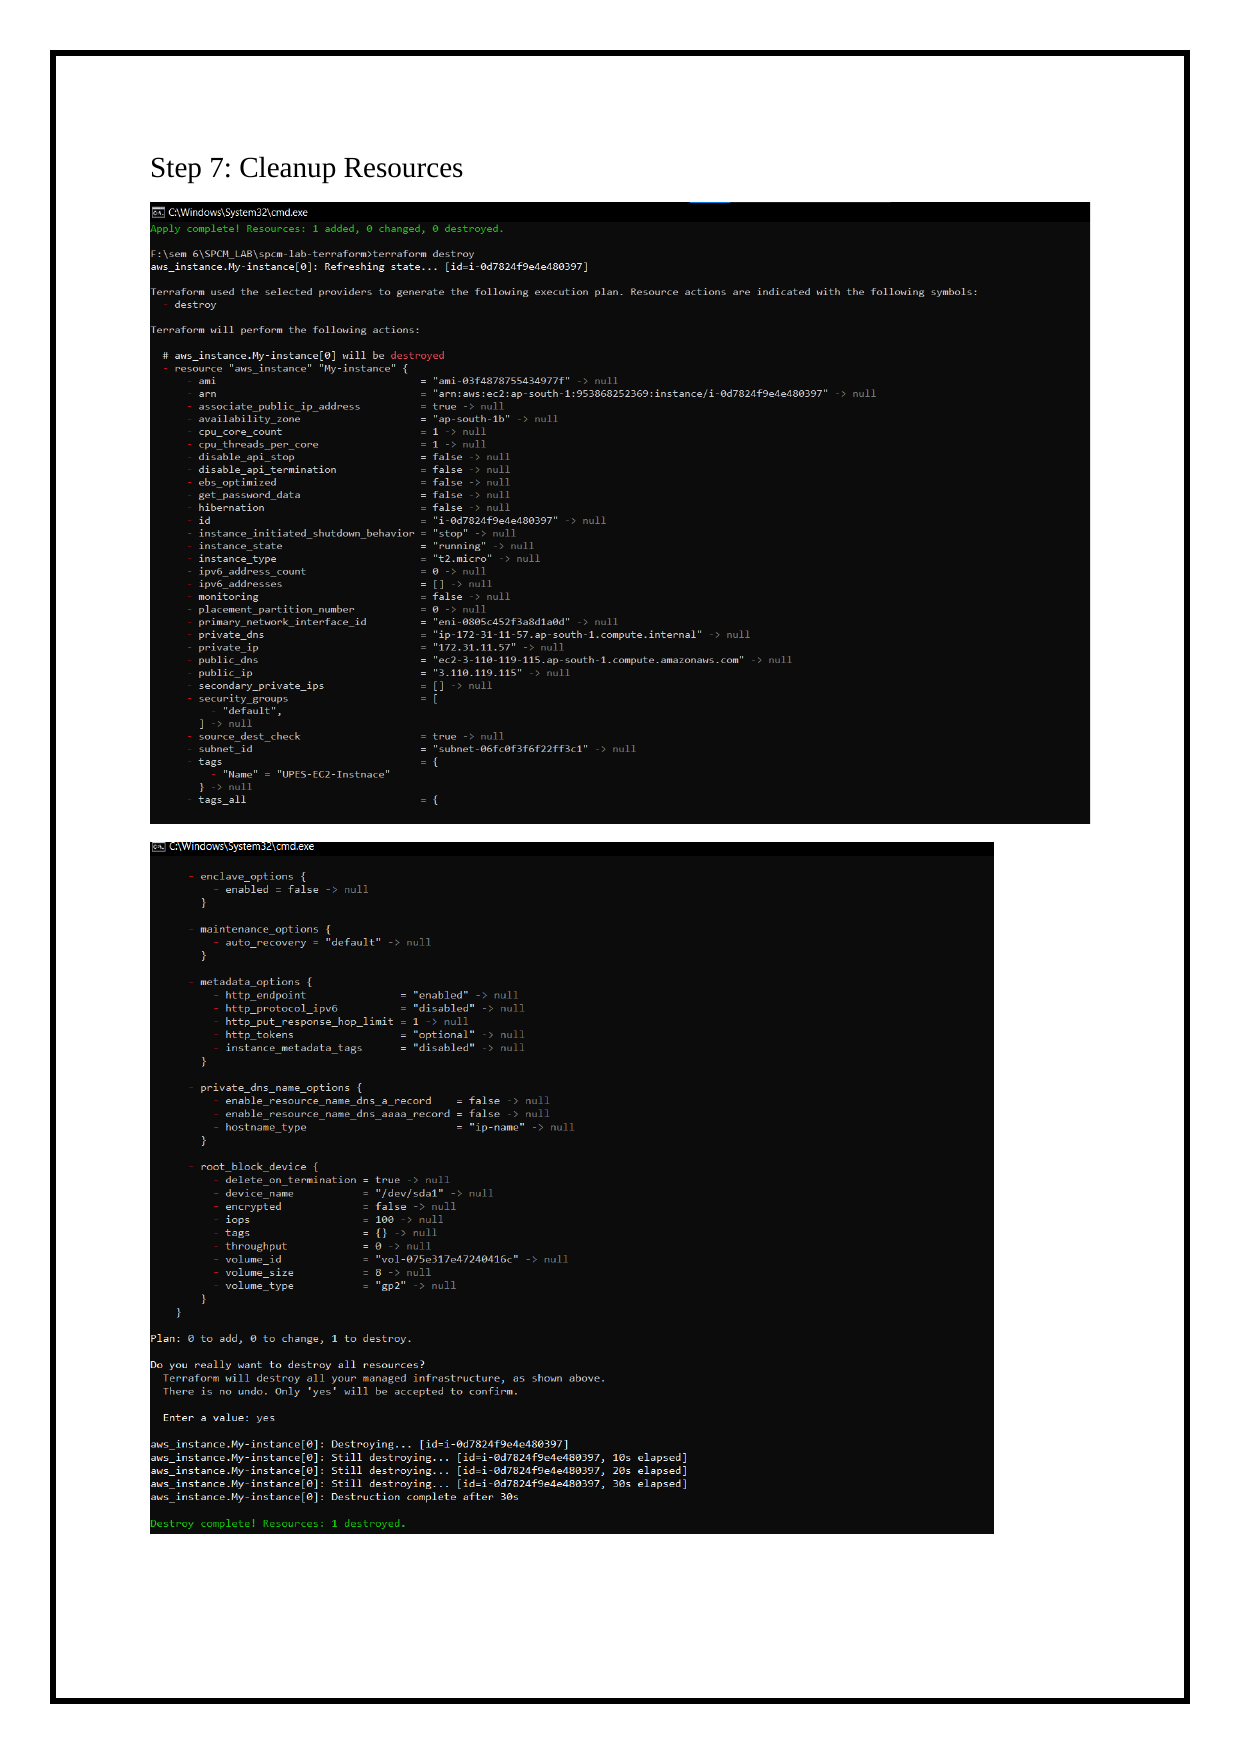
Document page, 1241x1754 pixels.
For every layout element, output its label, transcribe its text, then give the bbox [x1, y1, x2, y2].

picture [150, 202, 1091, 824]
picture [150, 842, 994, 1534]
text Step 7: Cleanup Resources [150, 150, 1090, 183]
